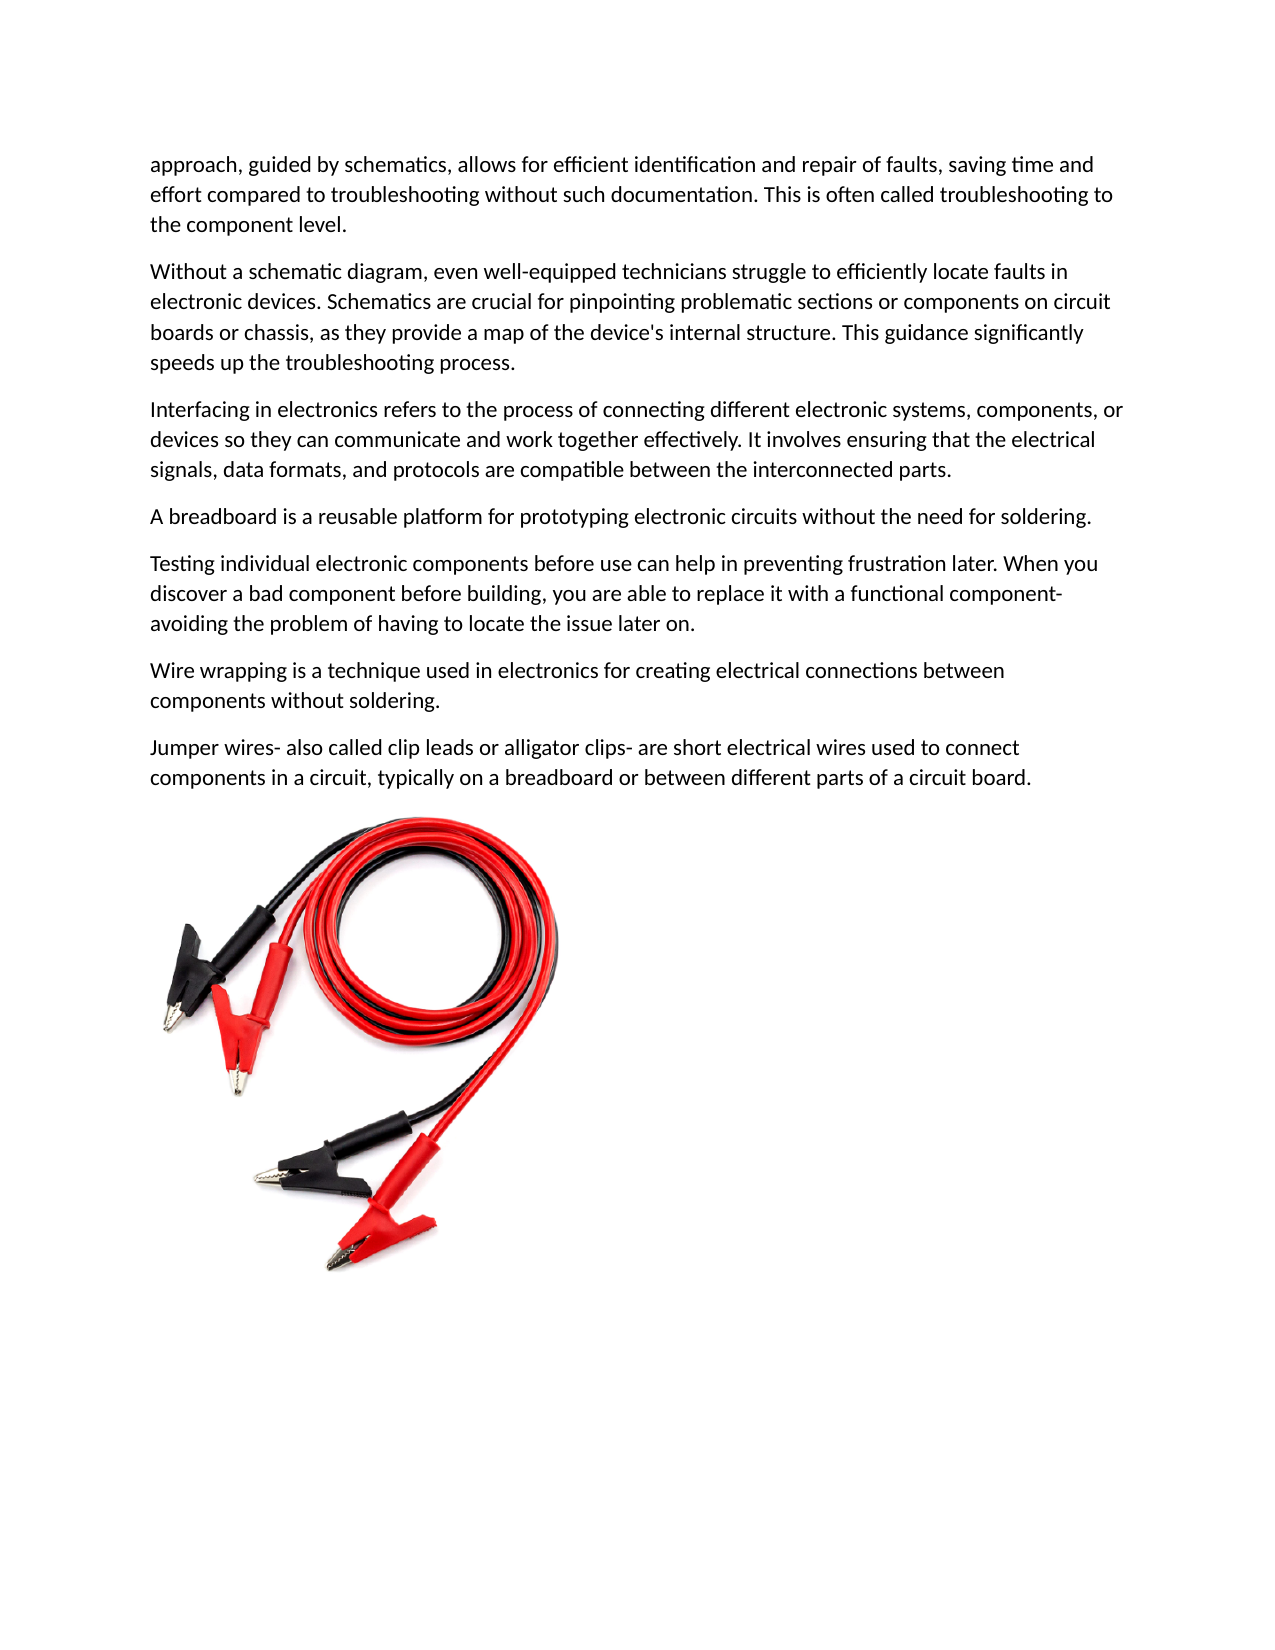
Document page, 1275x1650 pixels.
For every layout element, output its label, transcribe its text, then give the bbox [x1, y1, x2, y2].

text Interfacing in electronics refers to the process of connecting different electronic systems, components, or devices so they can communicate and work together effectively. It involves ensuring that the electrical signals, data formats, and protocols are compatible between the interconnected parts. [150, 395, 1125, 483]
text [150, 150, 1125, 238]
text Jumper wires- also called clip leads or alligator clips- are short electrical wires used to connect components in a circuit, typically on a breadboard or between different parts of a circuit board. [150, 733, 1125, 792]
text Wire wrapping is a technique used in electronics for creating electrical connections between components without soldering. [150, 656, 1125, 714]
picture [150, 810, 590, 1276]
text A breadboard is a reusable platform for prototyping electronic circuits without the need for soldering. [150, 502, 1125, 530]
text Without a schematic diagram, even well-equipped technicians struggle to efficiently locate faults in electronic devices. Schematics are crucial for pinpointing problematic sections or components on circuit boards or chassis, as they provide a map of the device's internal structure. This guidance significantly speeds up the troubleshooting process. [150, 257, 1125, 376]
text Testing individual electronic components before use can help in preventing frustration later. When you discover a bad component before building, you are able to replace it with a functional component- avoiding the problem of having to locate the issue later on. [150, 549, 1125, 637]
